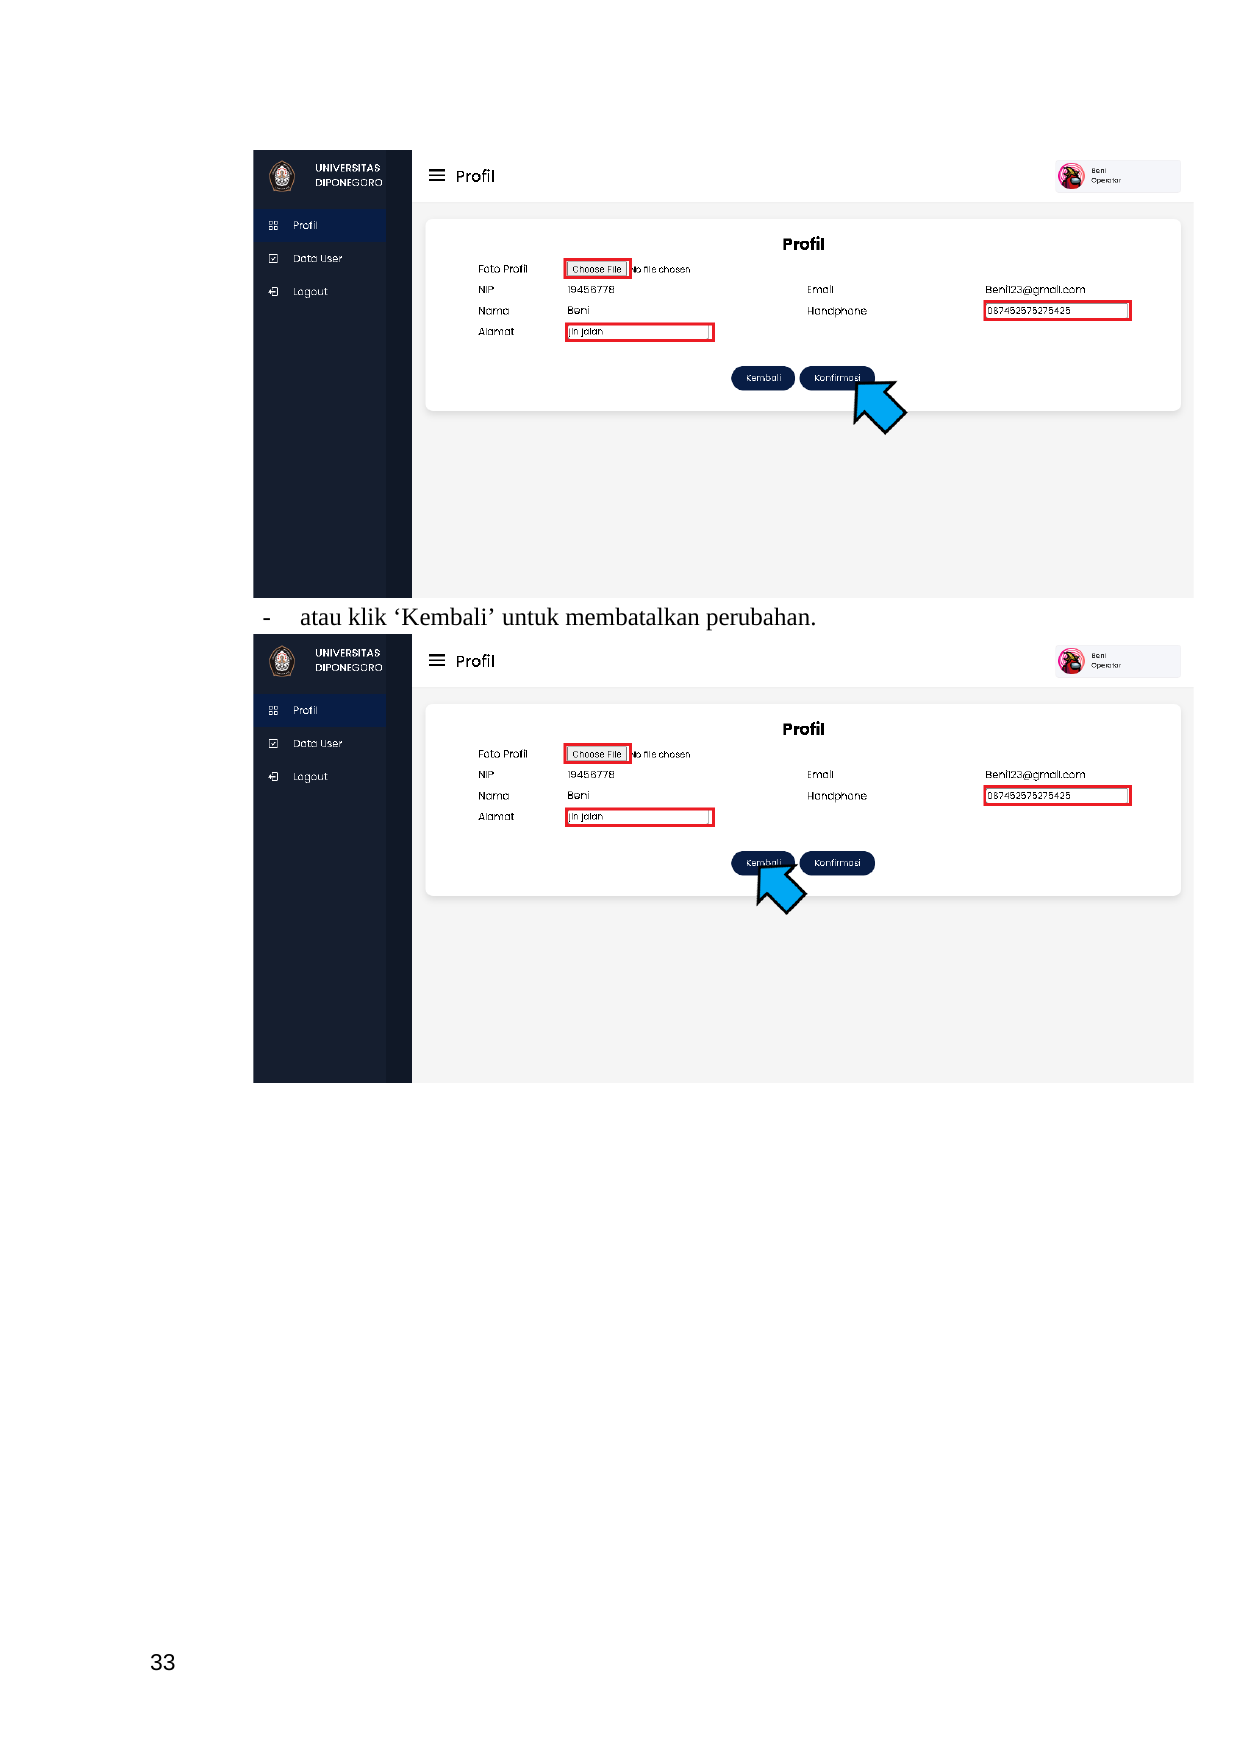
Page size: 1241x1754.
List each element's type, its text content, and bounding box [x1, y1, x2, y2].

list atau klik ‘Kembali’ untuk membatalkan perubahan. [262, 602, 1090, 631]
picture [253, 634, 1194, 1083]
picture [253, 150, 1194, 598]
